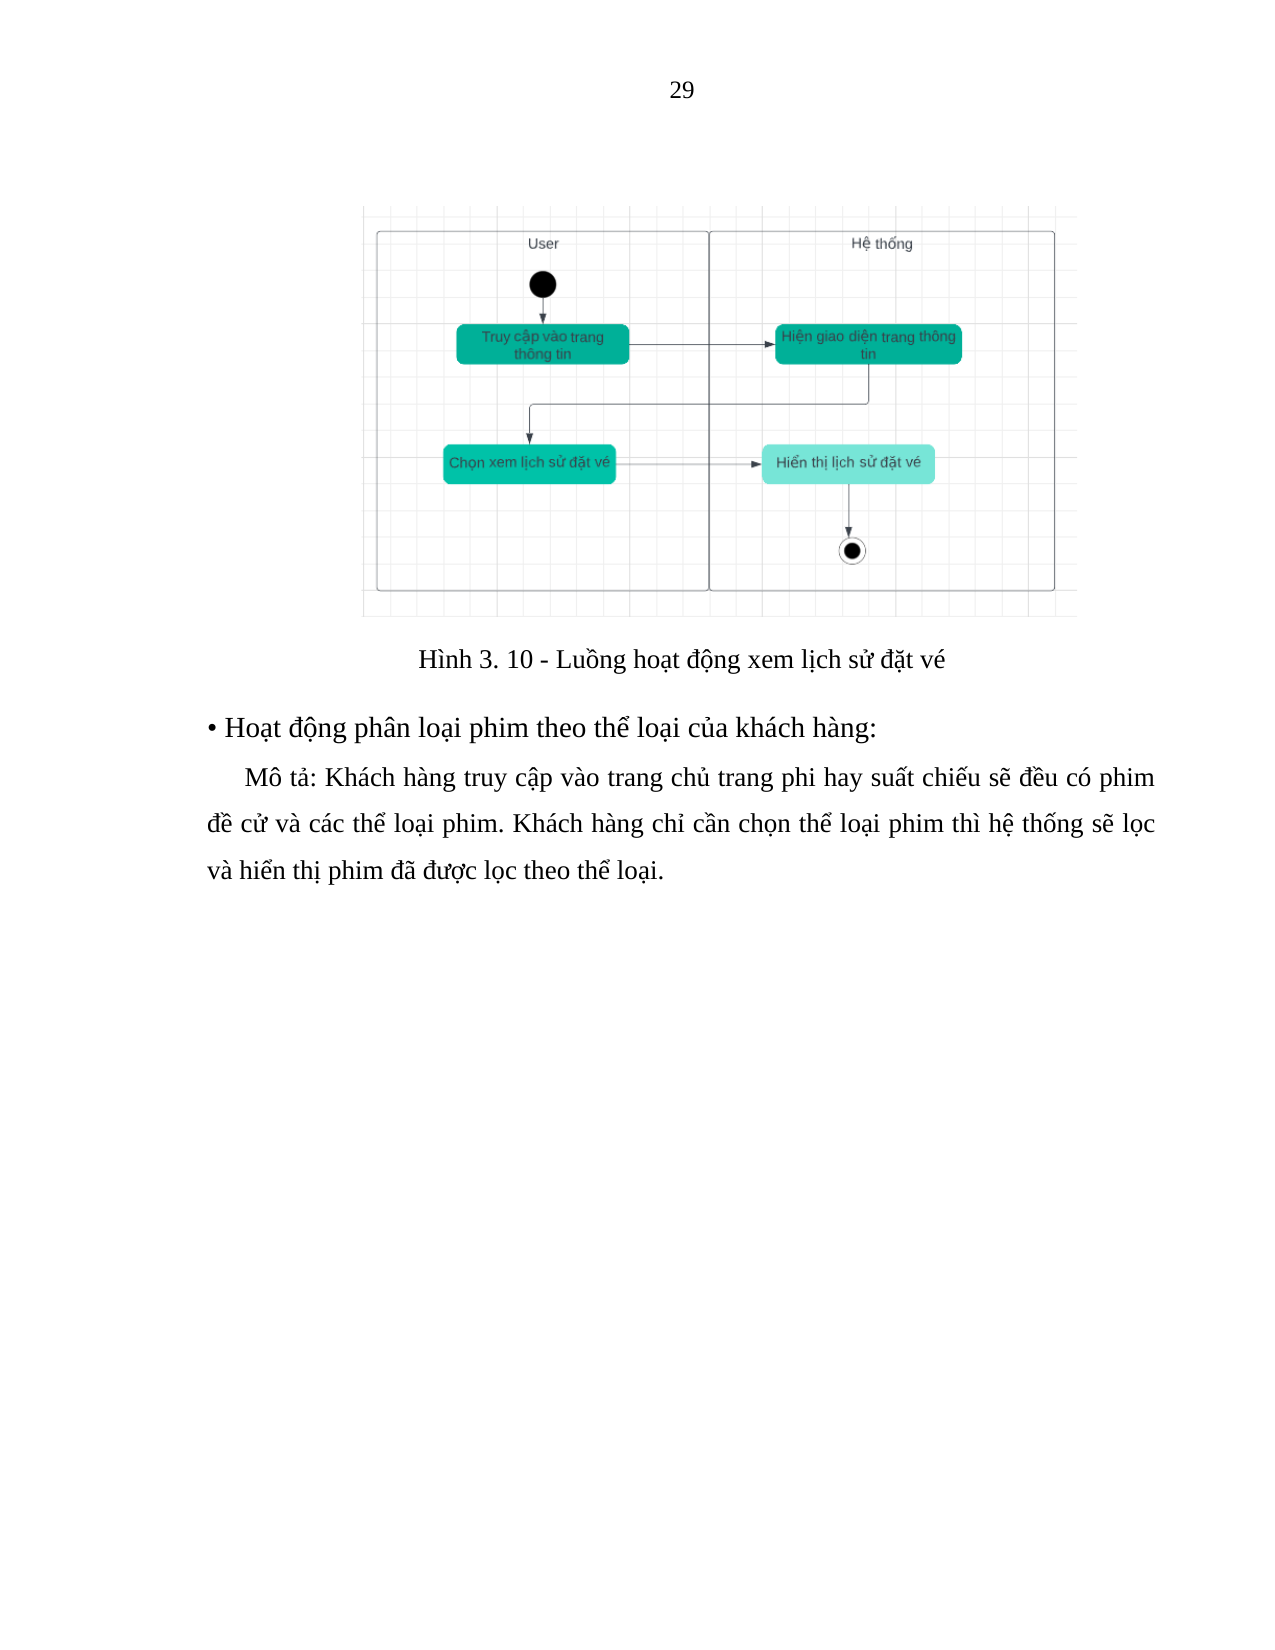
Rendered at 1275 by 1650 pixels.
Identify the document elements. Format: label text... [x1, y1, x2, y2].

text • Hoạt động phân loại phim theo thể loại của khách hàng: [207, 711, 1157, 744]
text Hình 3. 10 - Luồng hoạt động xem lịch sử đặt vé [207, 643, 1157, 674]
text Mô tả: Khách hàng truy cập vào trang chủ trang phi hay suất chiếu sẽ đều có phim đề cử và các thể loại phim. Khách hàng chỉ cần chọn thể loại phim thì hệ thống sẽ lọc và hiển thị phim đã được lọc theo thể loại. [207, 761, 1157, 885]
picture [361, 206, 1078, 617]
